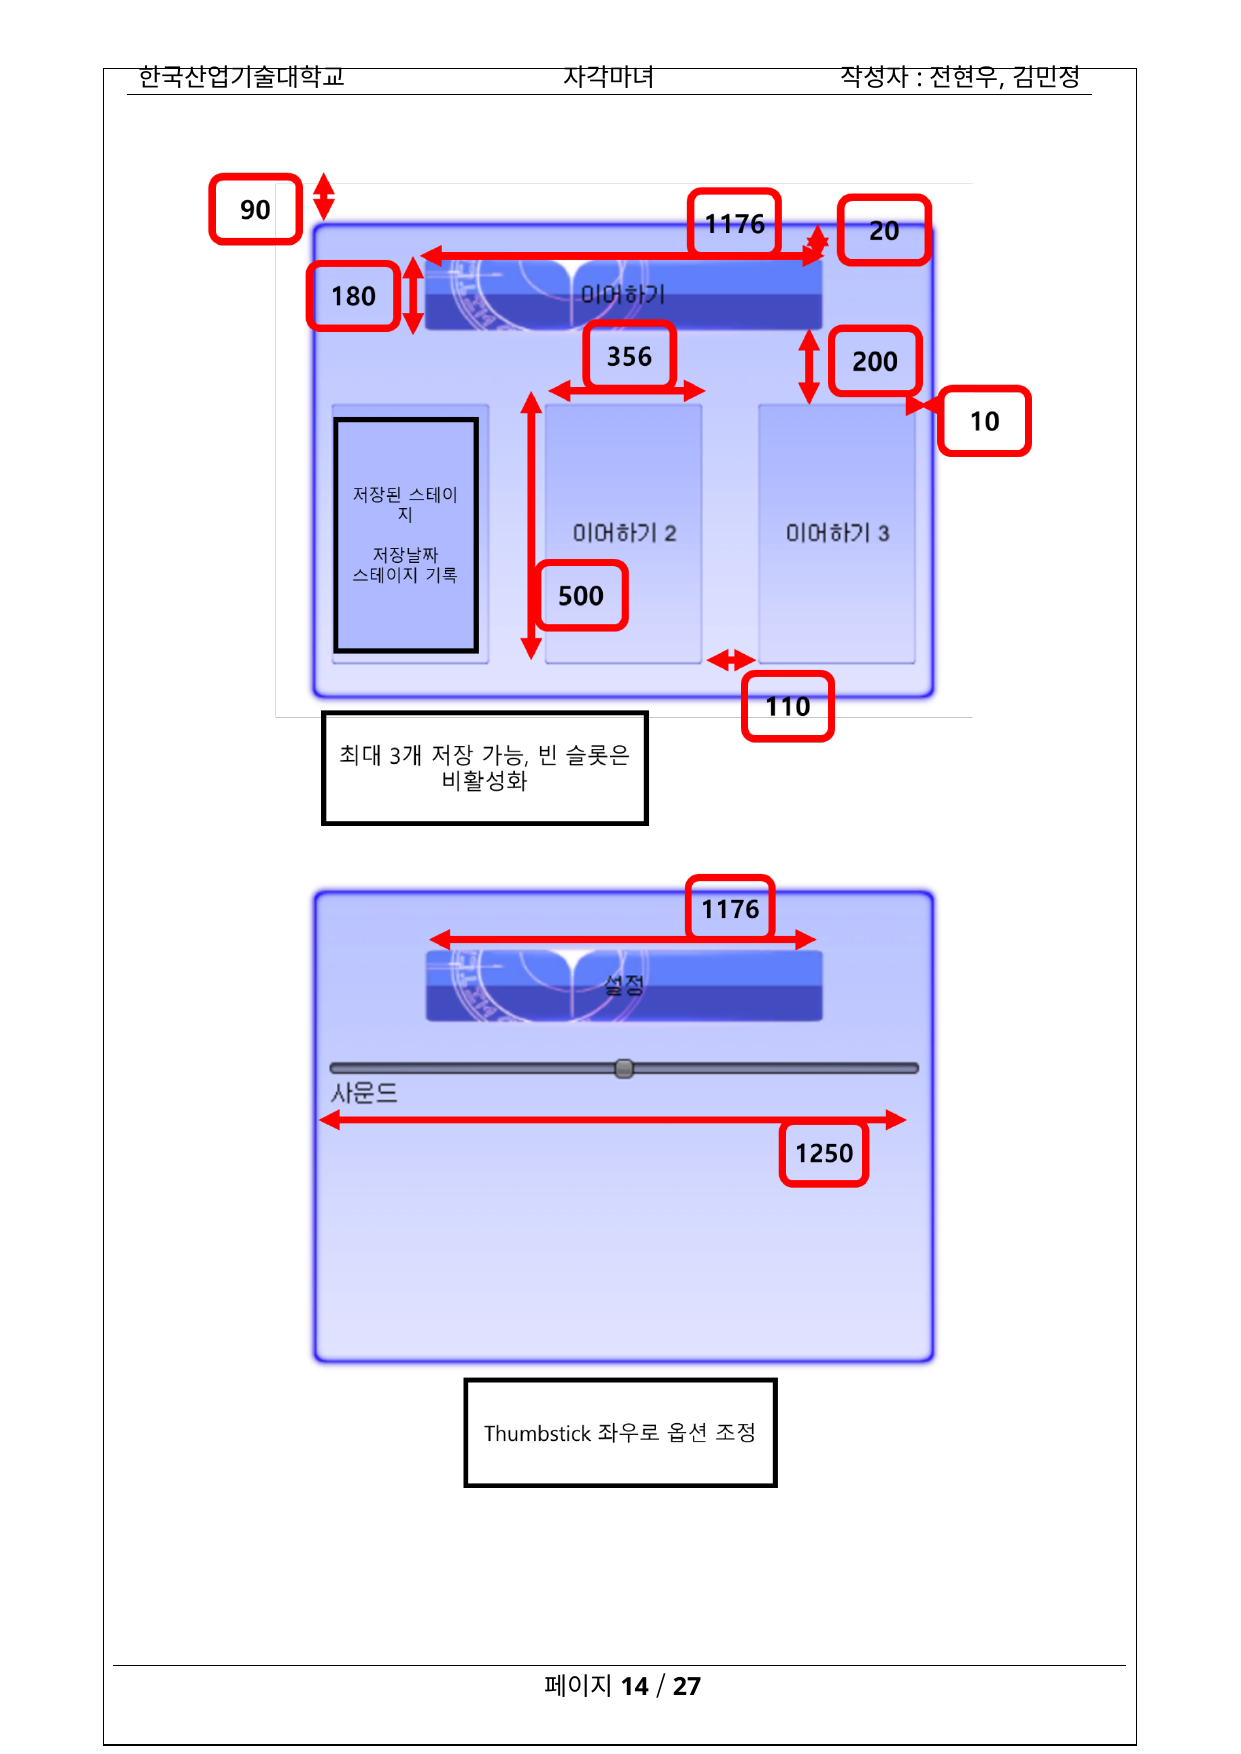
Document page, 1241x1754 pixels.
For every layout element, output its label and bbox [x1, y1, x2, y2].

picture [208, 150, 1032, 826]
picture [248, 859, 992, 1488]
